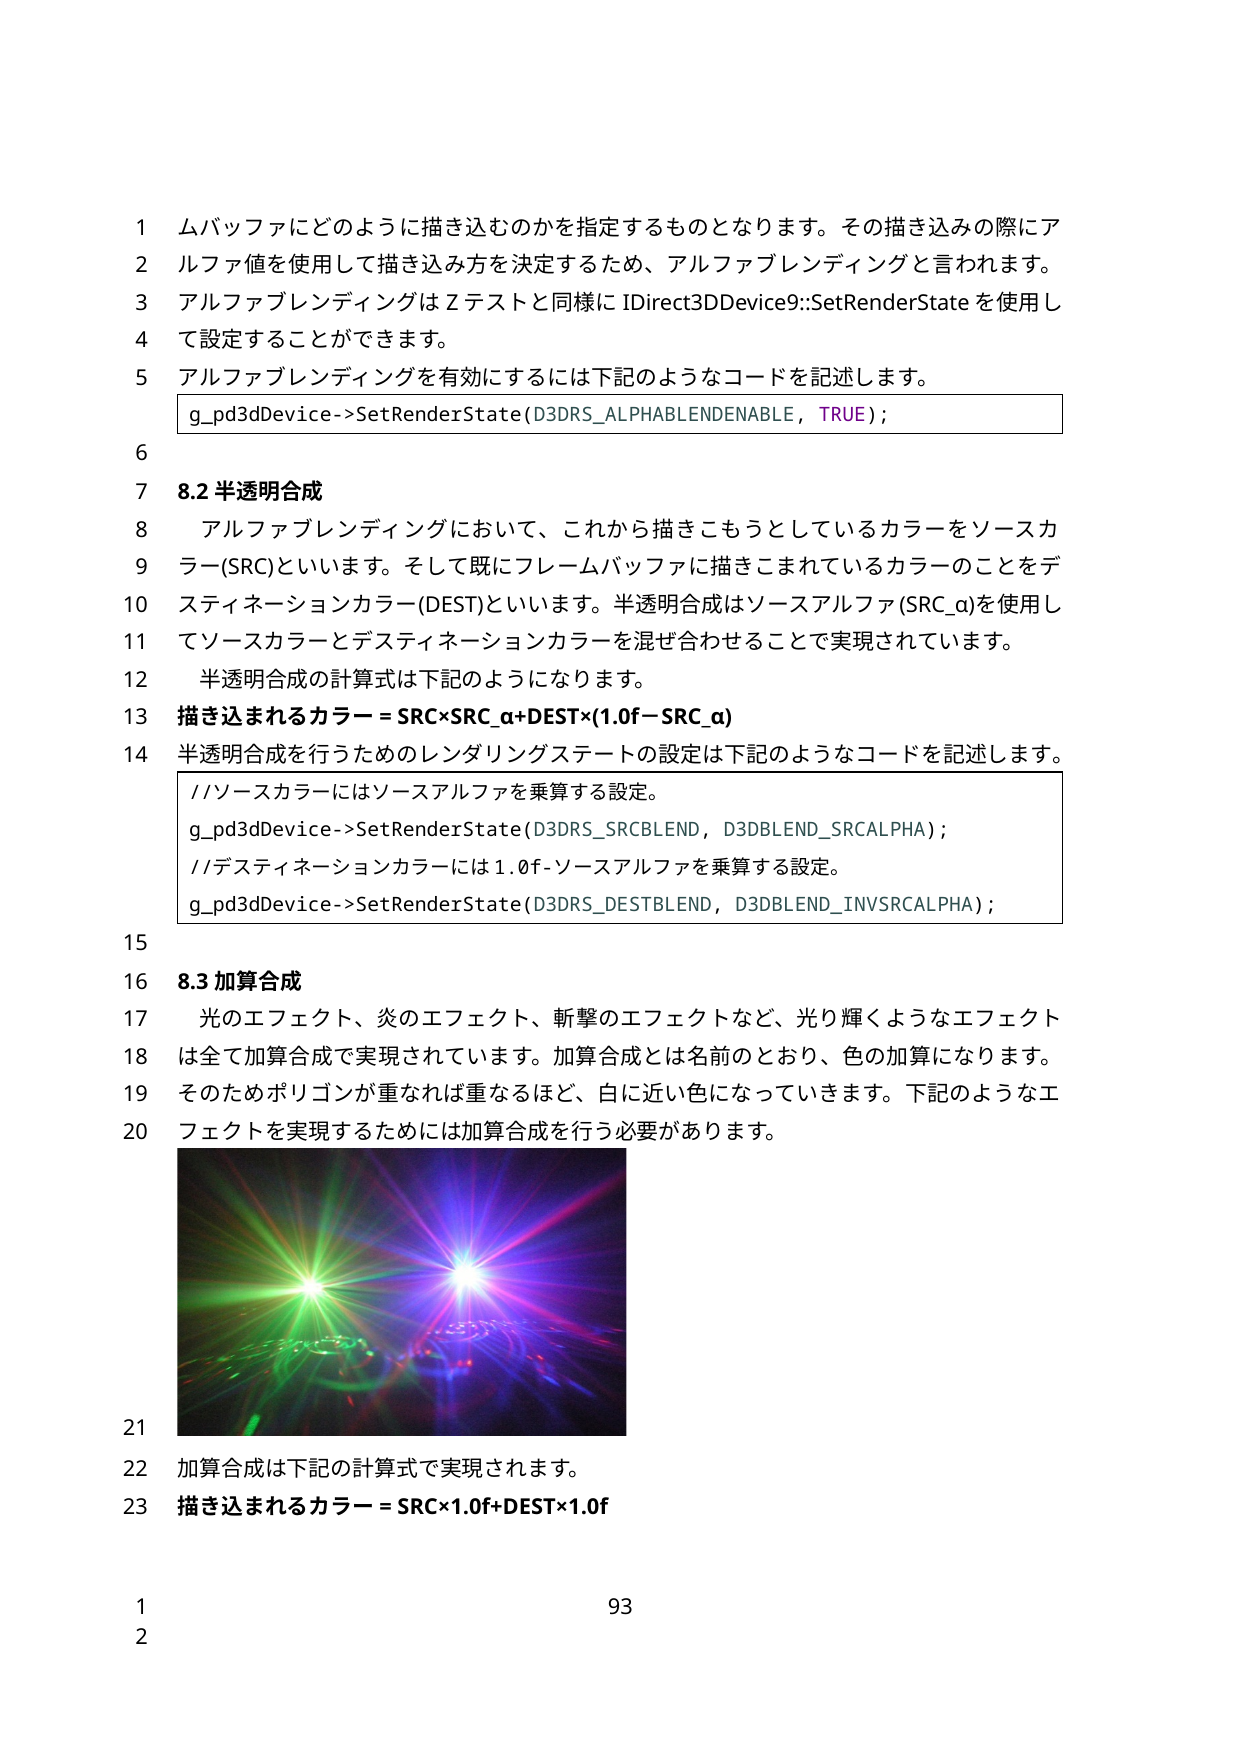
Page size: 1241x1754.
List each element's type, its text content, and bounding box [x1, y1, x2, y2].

table_header //ソースカラーにはソースアルファを乗算する設定。 g_pd3dDevice->SetRenderState(D3DRS_SRCBLEND, D3DBLEND_SRCALPHA); //デスティネーションカラーには1.0f-ソースアルファを乗算する設定。 g_pd3dDevice->SetRenderState(D3DRS_DESTBLEND, D3DBLEND_INVSRCALPHA); [178, 773, 1062, 922]
text アルファブレンディングを有効にするには下記のようなコードを記述します。 [177, 357, 1063, 394]
text アルファブレンディングにおいて、これから描きこもうとしているカラーをソースカラー(SRC)といいます。そして既にフレームバッファに描きこまれているカラーのことをデスティネーションカラー(DEST)といいます。半透明合成はソースアルファ(SRC_α)を使用してソースカラーとデスティネーションカラーを混ぜ合わせることで実現されています。 [177, 509, 1063, 659]
text 8.3 加算合成 [177, 961, 1063, 998]
text 光のエフェクト、炎のエフェクト、斬撃のエフェクトなど、光り輝くようなエフェクトは全て加算合成で実現されています。加算合成とは名前のとおり、色の加算になります。そのためポリゴンが重なれば重なるほど、白に近い色になっていきます。下記のようなエフェクトを実現するためには加算合成を行う必要があります。 [177, 998, 1063, 1148]
text 8.2 半透明合成 [177, 471, 1063, 509]
picture [177, 1148, 627, 1436]
text 描き込まれるカラー = SRC×SRC_α+DEST×(1.0f－SRC_α) [177, 696, 1063, 734]
text 描き込まれるカラー = SRC×1.0f+DEST×1.0f [177, 1486, 1063, 1523]
text 加算合成は下記の計算式で実現されます。 [177, 1448, 1063, 1486]
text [177, 207, 1063, 357]
table_header g_pd3dDevice->SetRenderState(D3DRS_ALPHABLENDENABLE, TRUE); [178, 395, 1062, 433]
text 半透明合成を行うためのレンダリングステートの設定は下記のようなコードを記述します。 [177, 734, 1063, 771]
text 半透明合成の計算式は下記のようになります。 [177, 659, 1063, 696]
